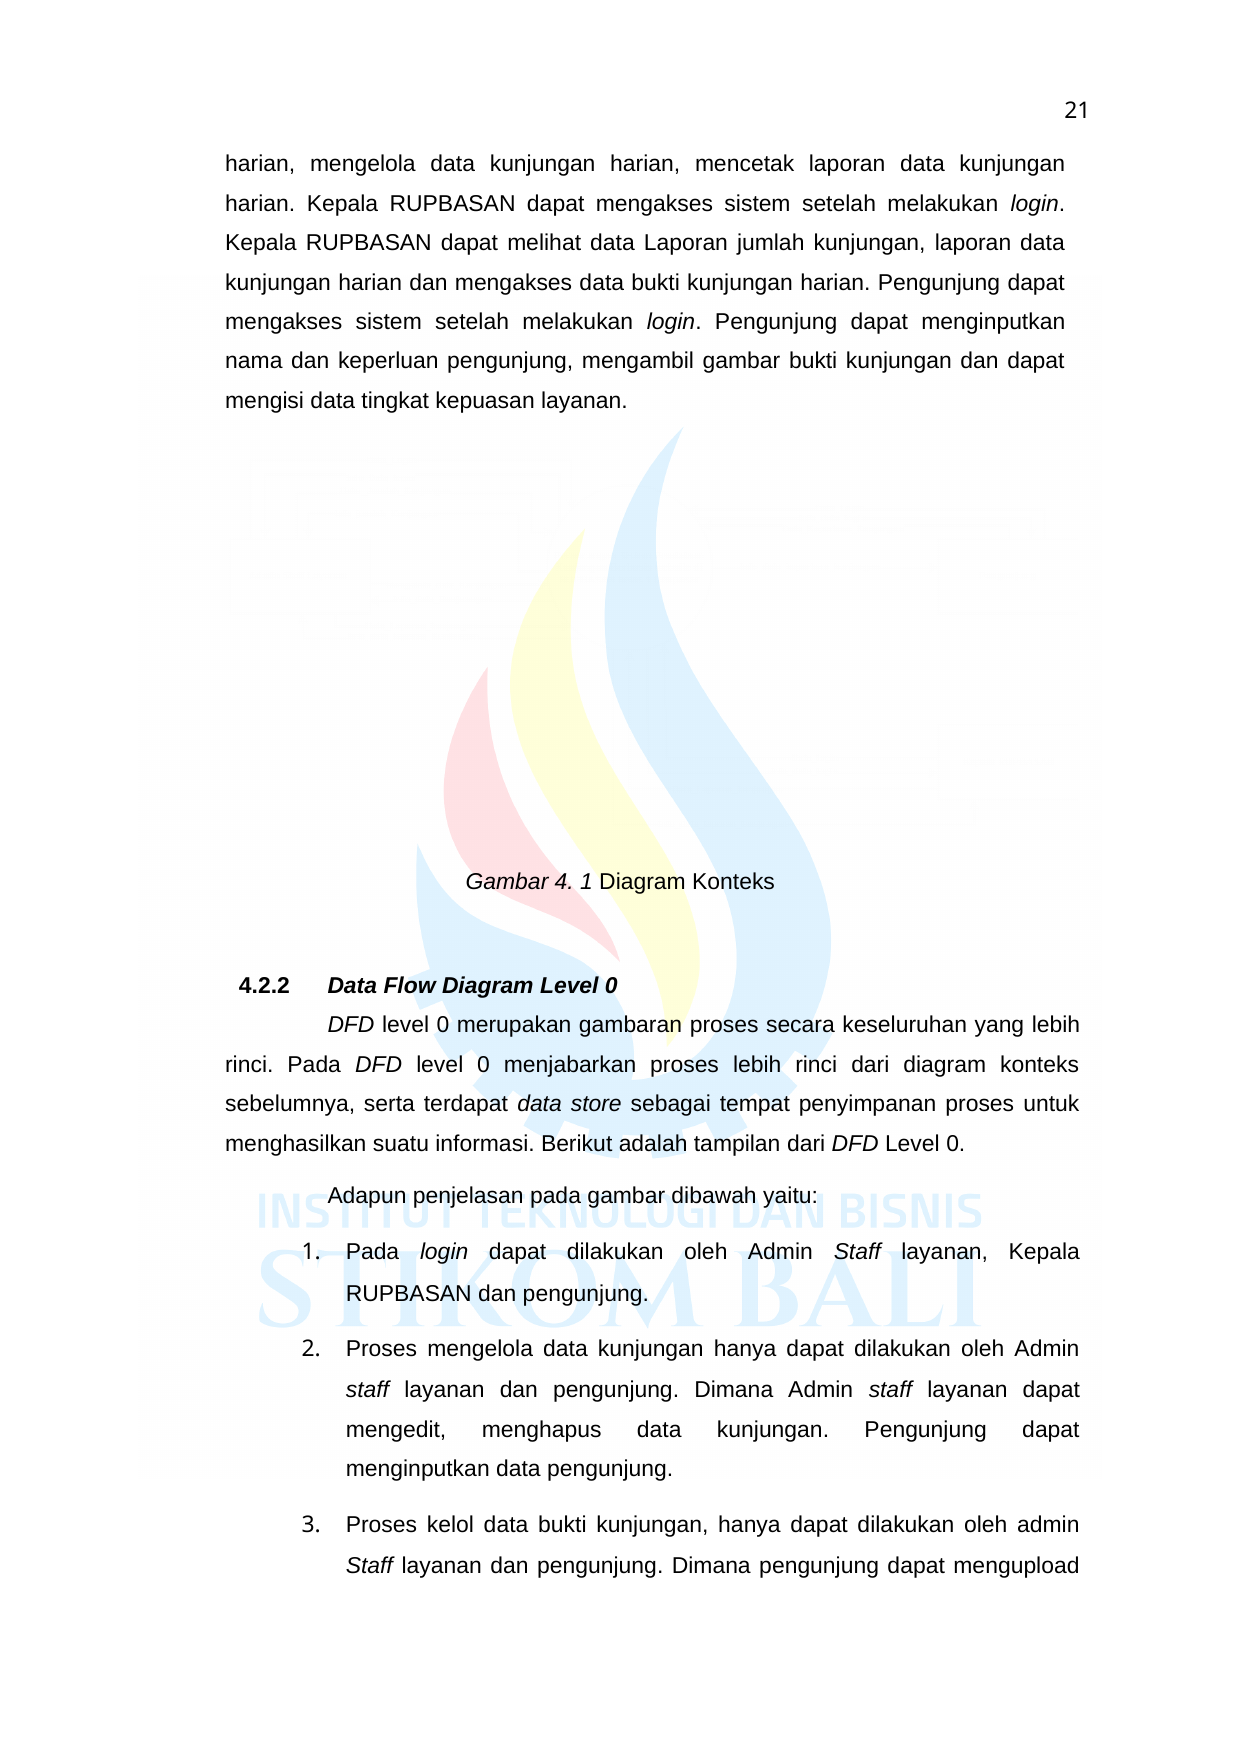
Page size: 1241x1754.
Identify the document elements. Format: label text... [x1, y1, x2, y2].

text Gambar 4. 1 Diagram Konteks [150, 868, 1090, 894]
list Adapun penjelasan pada gambar dibawah yaitu: [225, 1182, 1075, 1209]
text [225, 150, 1065, 413]
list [301, 1508, 1080, 1579]
list Pada login dapat dilakukan oleh Admin Staff layanan, Kepala RUPBASAN dan pengunjung. [301, 1235, 1080, 1306]
subtitle Data Flow Diagram Level 0 [239, 972, 1090, 998]
list Proses mengelola data kunjungan hanya dapat dilakukan oleh Admin staff layanan dan pengunjung. Dimana Admin staff layanan dapat mengedit, menghapus data kunjungan. Pengunjung dapat menginputkan data pengunjung. [301, 1332, 1080, 1482]
list DFD level 0 merupakan gambaran proses secara keseluruhan yang lebih rinci. Pada DFD level 0 menjabarkan proses lebih rinci dari diagram konteks sebelumnya, serta terdapat data store sebagai tempat penyimpanan proses untuk menghasilkan suatu informasi. Berikut adalah tampilan dari DFD Level 0. [225, 1011, 1080, 1156]
